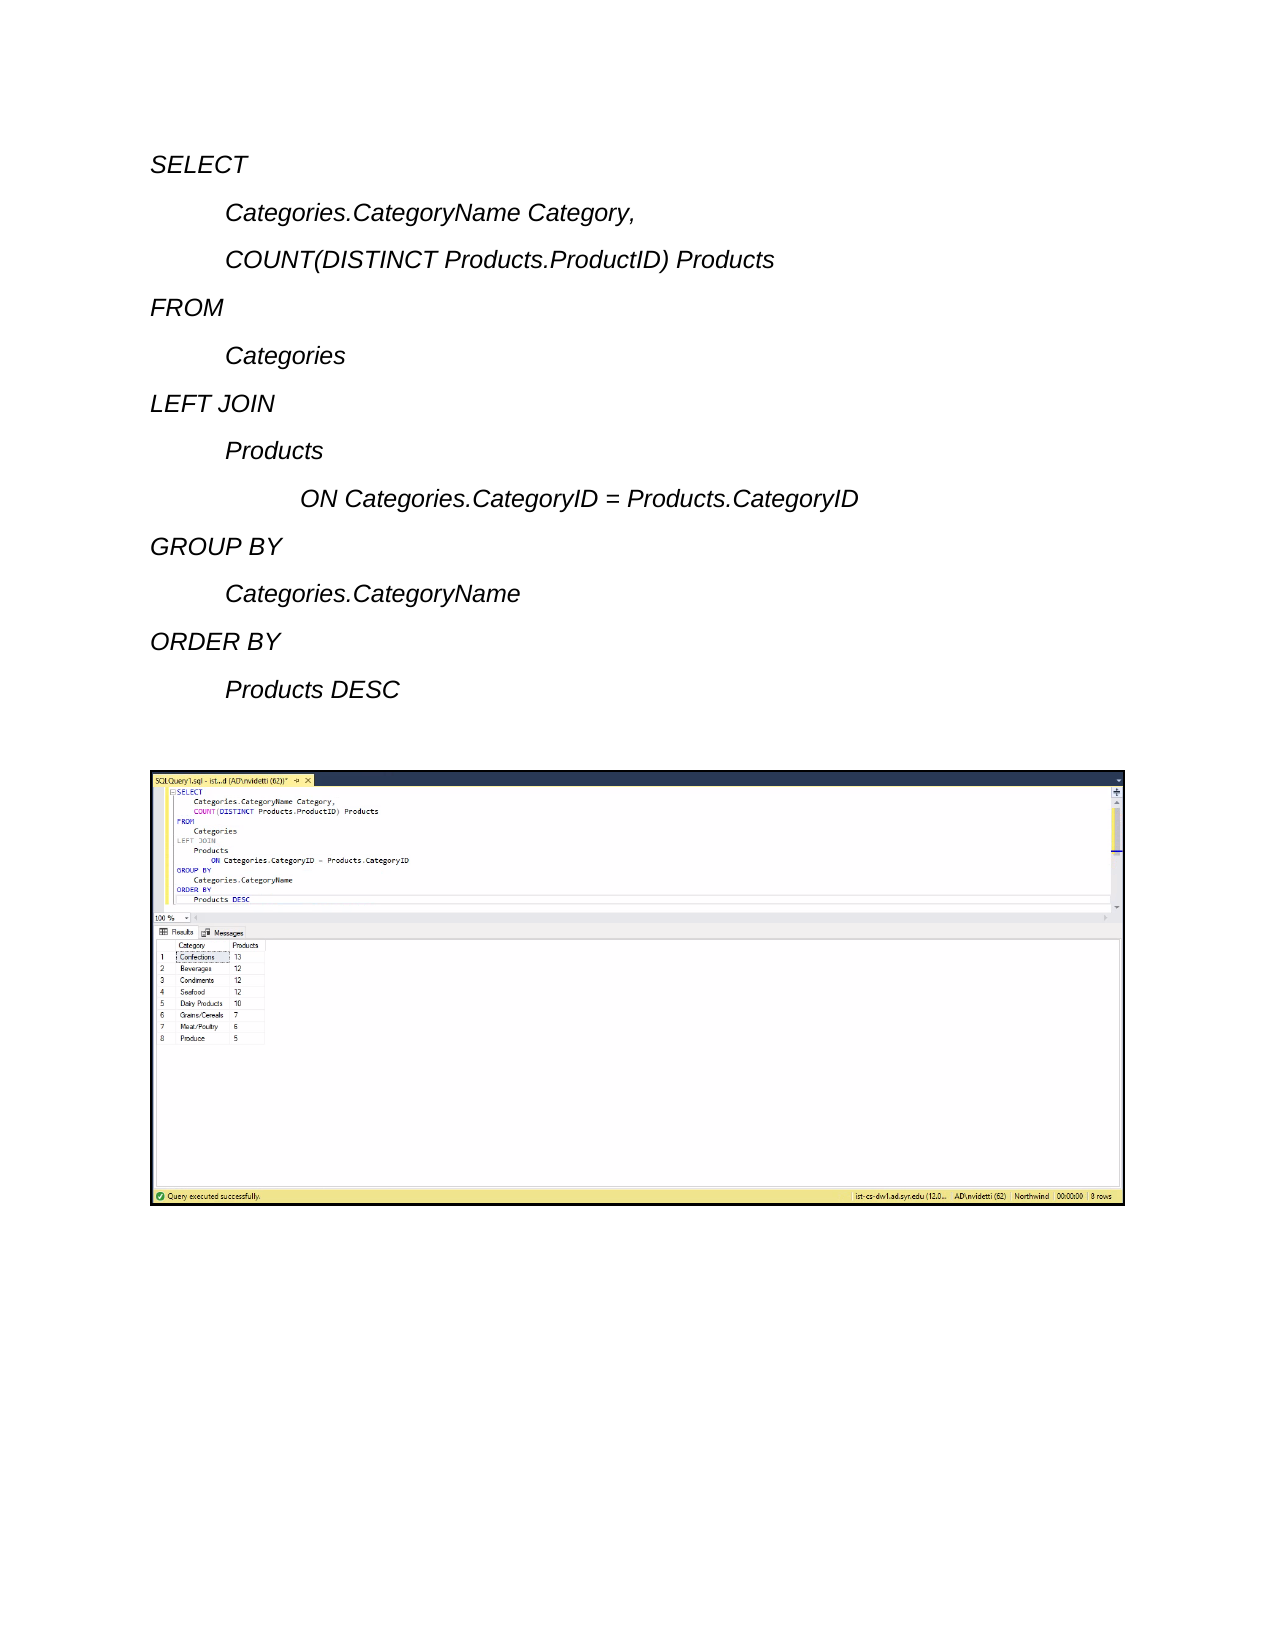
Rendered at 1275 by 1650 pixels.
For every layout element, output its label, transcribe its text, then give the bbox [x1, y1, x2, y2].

text ON Categories.CategoryID = Products.CategoryID [150, 484, 1125, 513]
text LEFT JOIN [150, 388, 1125, 417]
text Products [150, 436, 1125, 465]
text SELECT [150, 150, 1125, 179]
text GROUP BY [150, 532, 1125, 560]
text FROM [150, 293, 1125, 322]
picture [152, 772, 1123, 1203]
text Categories.CategoryName [150, 579, 1125, 608]
text Products DESC [150, 675, 1125, 703]
text COUNT(DISTINCT Products.ProductID) Products [150, 245, 1125, 274]
text ORDER BY [150, 627, 1125, 656]
text Categories [150, 341, 1125, 369]
text Categories.CategoryName Category, [150, 198, 1125, 226]
